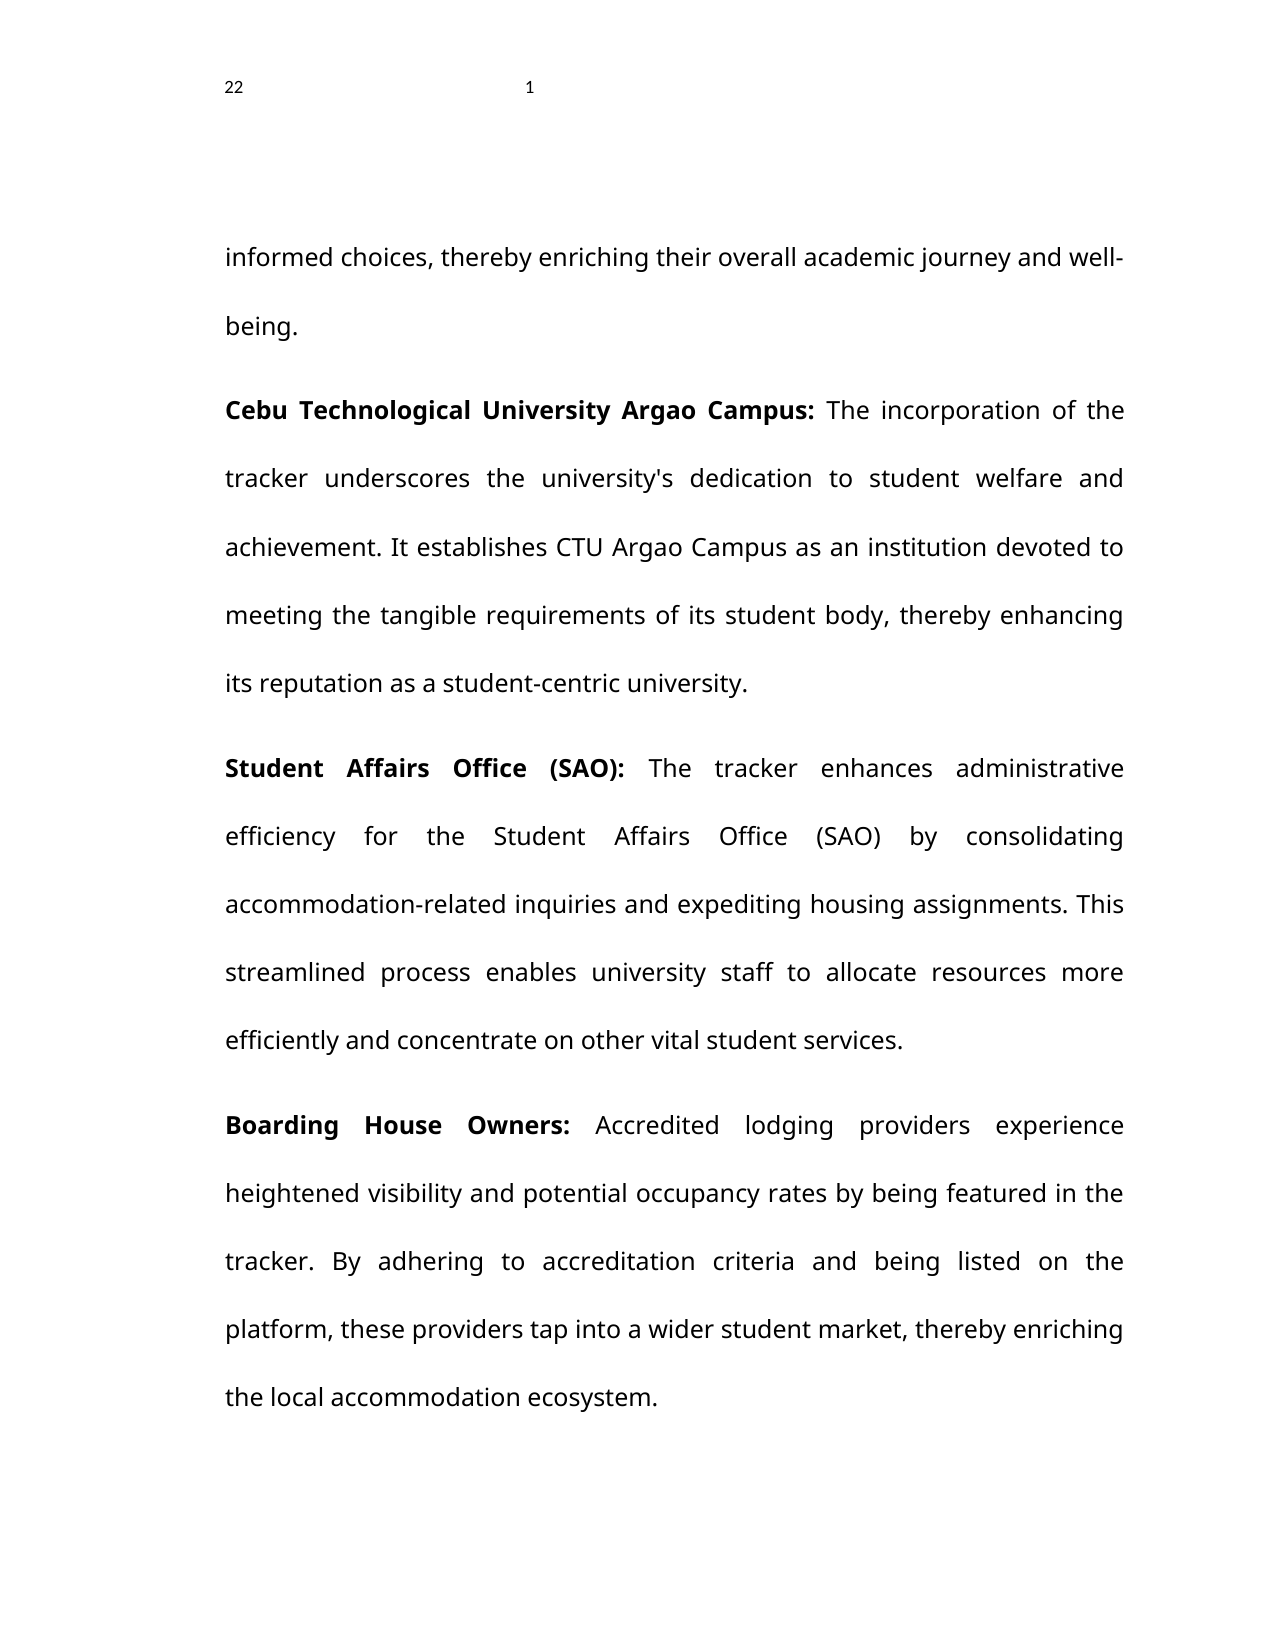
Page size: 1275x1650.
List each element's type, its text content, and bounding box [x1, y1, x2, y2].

text Boarding House Owners: Accredited lodging providers experience heightened visibility and potential occupancy rates by being featured in the tracker. By adhering to accreditation criteria and being listed on the platform, these providers tap into a wider student market, thereby enriching the local accommodation ecosystem. [225, 1107, 1125, 1414]
text Cebu Technological University Argao Campus: The incorporation of the tracker underscores the university's dedication to student welfare and achievement. It establishes CTU Argao Campus as an institution devoted to meeting the tangible requirements of its student body, thereby enhancing its reputation as a student-centric university. [225, 393, 1125, 699]
text Student Affairs Office (SAO): The tracker enhances administrative efficiency for the Student Affairs Office (SAO) by consolidating accommodation-related inquiries and expediting housing assignments. This streamlined process enables university staff to allocate resources more efficiently and concentrate on other vital student services. [225, 750, 1125, 1057]
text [225, 240, 1125, 342]
